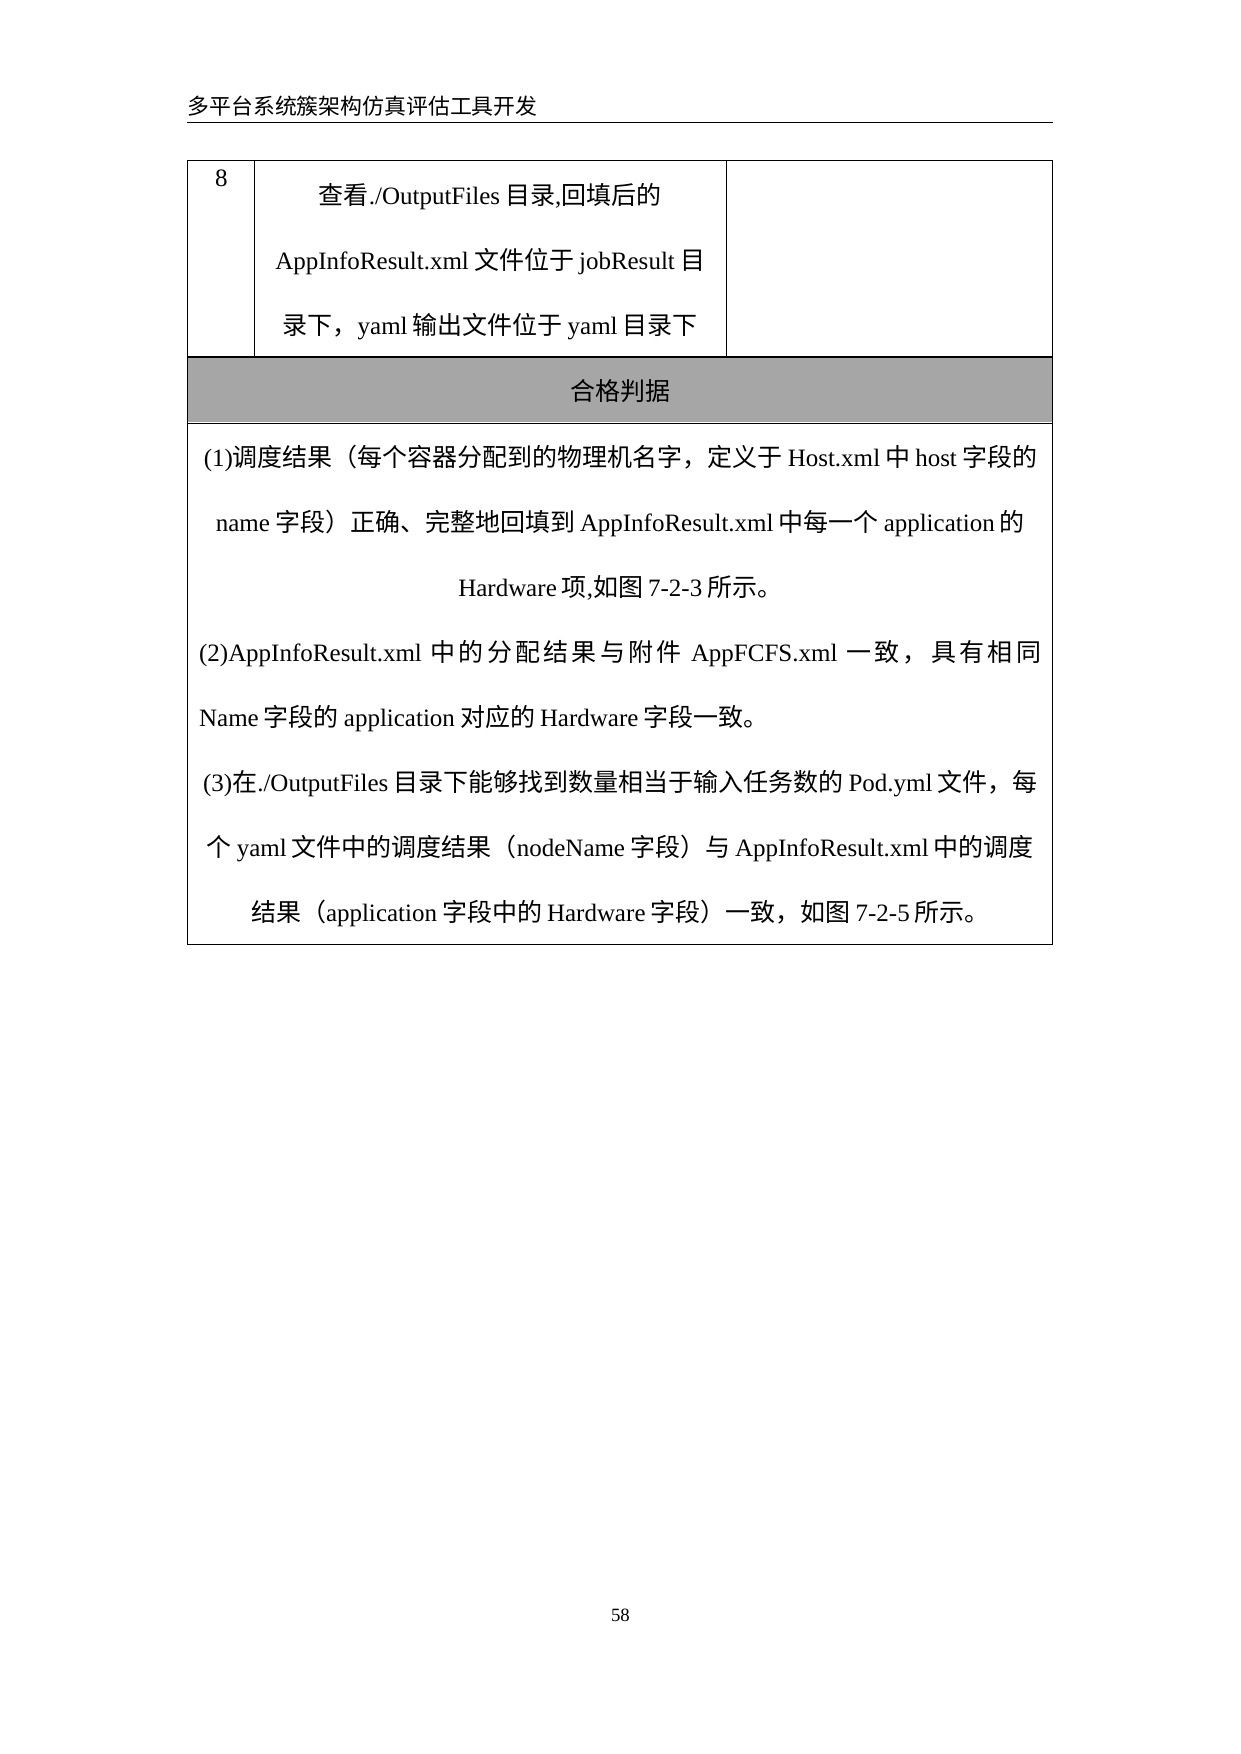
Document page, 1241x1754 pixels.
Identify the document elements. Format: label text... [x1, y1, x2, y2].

table_cell 查看./OutputFiles目录,回填后的AppInfoResult.xml文件位于jobResult目录下，yaml输出文件位于yaml目录下 [255, 161, 726, 356]
table_cell (1)调度结果（每个容器分配到的物理机名字，定义于Host.xml中host字段的name字段）正确、完整地回填到AppInfoResult.xml中每一个application的Hardware项,如图7-2-3所示。 (2)AppInfoResult.xml中的分配结果与附件AppFCFS.xml一致，具有相同Name字段的application对应的Hardware字段一致。 (3)在./OutputFiles目录下能够找到数量相当于输入任务数的Pod.yml文件，每个yaml文件中的调度结果（nodeName字段）与AppInfoResult.xml中的调度结果（application字段中的Hardware字段）一致，如图7-2-5所示。 [188, 424, 1052, 943]
table_cell [727, 161, 1052, 356]
table_cell 合格判据 [188, 358, 1052, 422]
table_cell 8 [188, 161, 254, 356]
